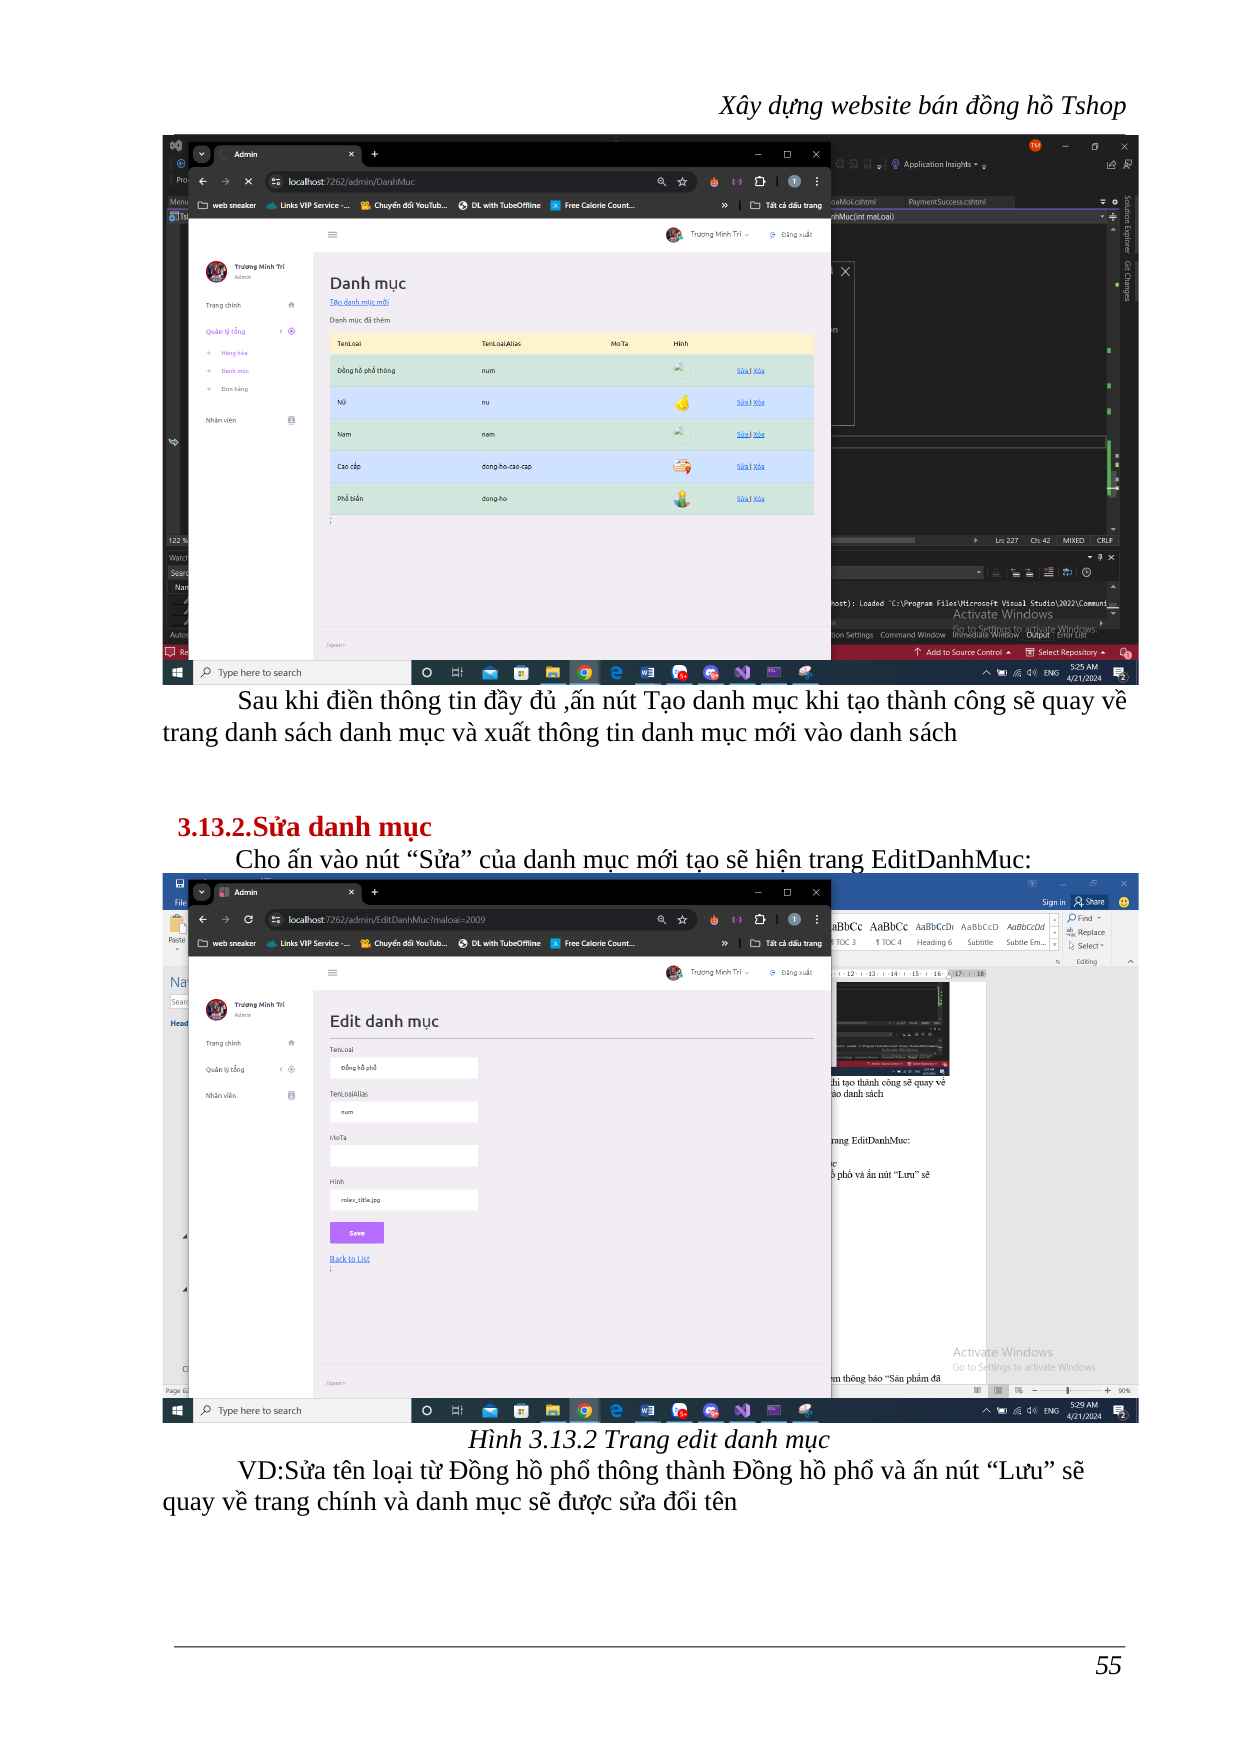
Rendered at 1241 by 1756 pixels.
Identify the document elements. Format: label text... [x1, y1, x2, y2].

text VD:Sửa tên loại từ Đồng hồ phổ thông thành Đồng hồ phổ và ấn nút “Lưu” sẽ quay về trang chính và danh mục sẽ được sửa đổi tên [162, 1454, 1138, 1516]
picture [162, 873, 1139, 1423]
text Sau khi điền thông tin đầy đủ ,ấn nút Tạo danh mục khi tạo thành công sẽ quay về trang danh sách danh mục và xuất thông tin danh mục mới vào danh sách [162, 685, 1138, 747]
subtitle Sửa danh mục [177, 809, 1138, 843]
picture [162, 135, 1139, 685]
text Hình 3.13.2 Trang edit danh mục [162, 1423, 1138, 1454]
text Cho ấn vào nút “Sửa” của danh mục mới tạo sẽ hiện trang EditDanhMuc: [235, 843, 1138, 873]
